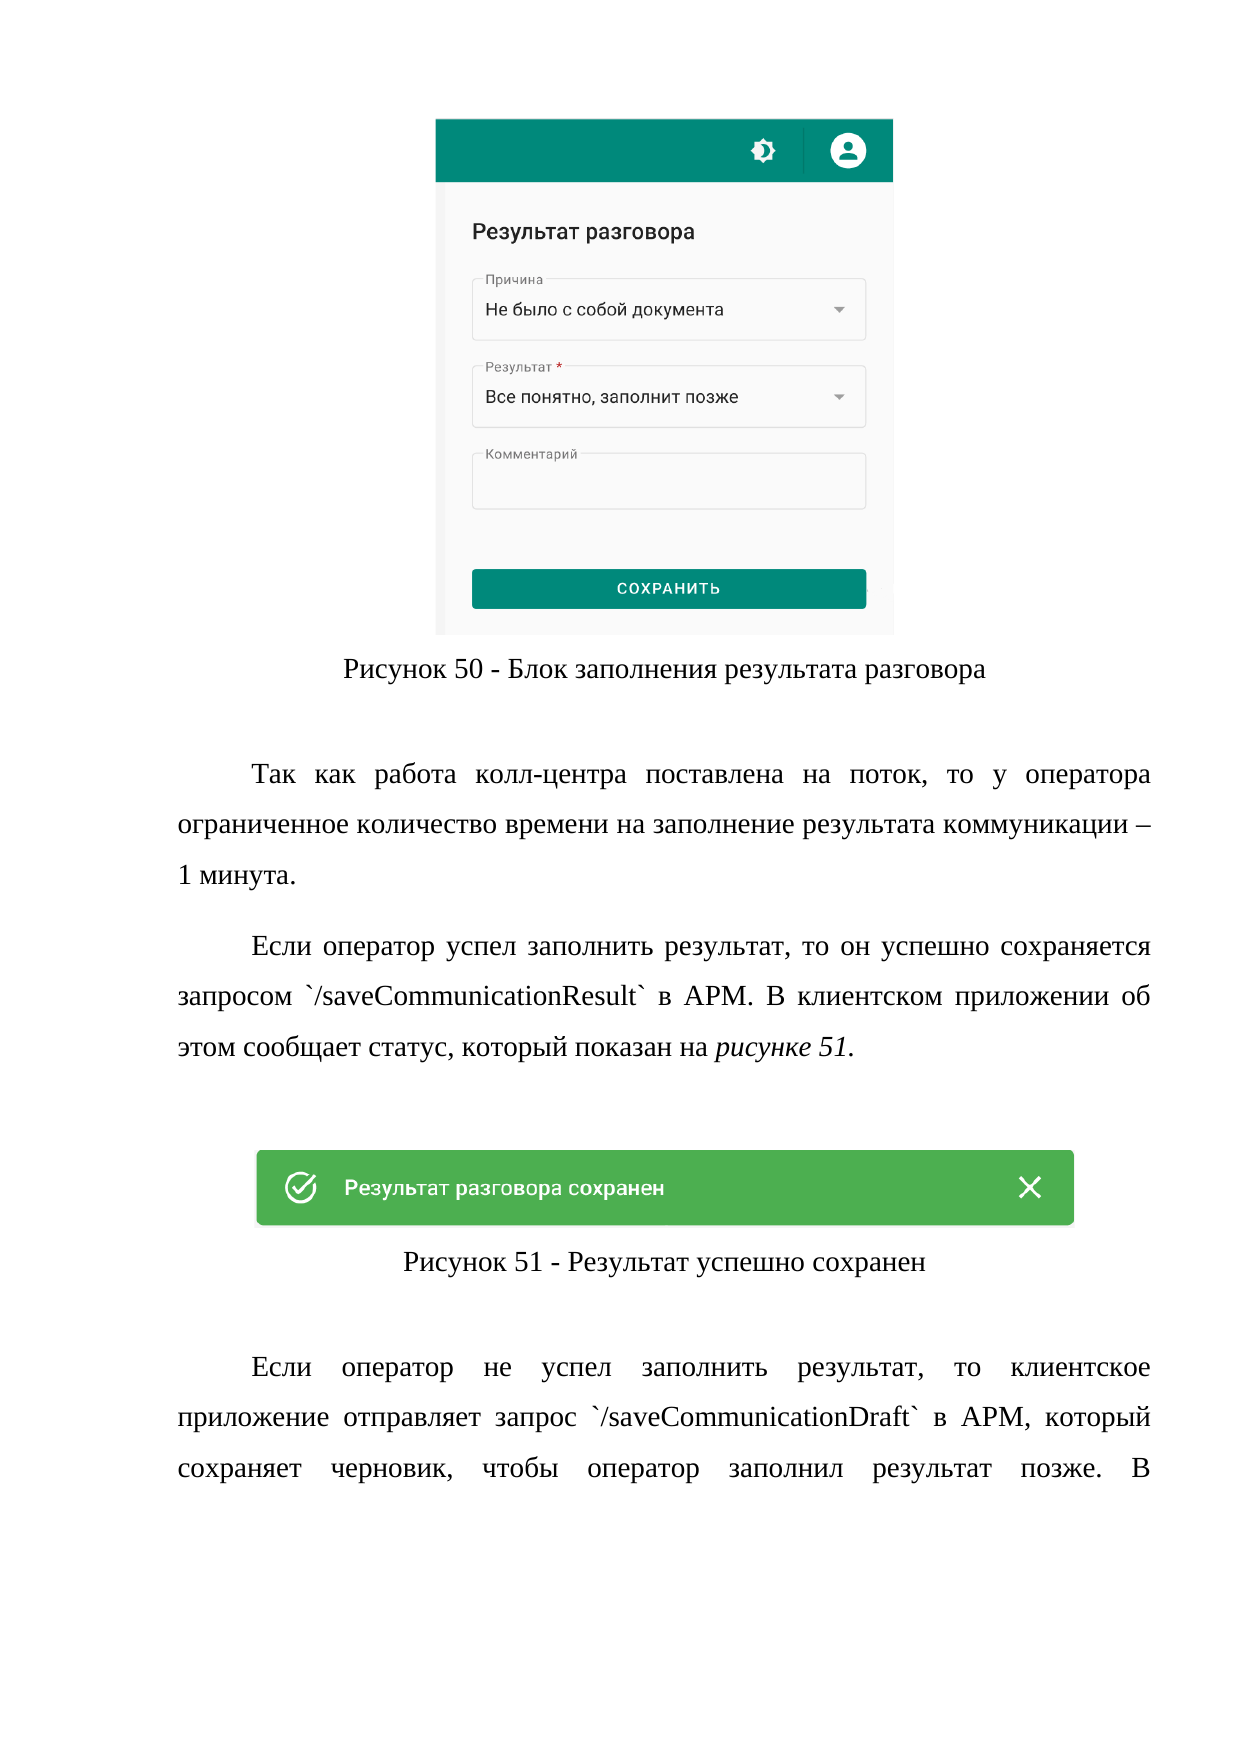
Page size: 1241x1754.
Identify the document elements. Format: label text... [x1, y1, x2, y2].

picture [254, 1150, 1075, 1228]
text Рисунок 51 - Результат успешно сохранен [177, 1244, 1152, 1278]
text Если оператор успел заполнить результат, то он успешно сохраняется запросом `/saveCommunicationResult` в АРМ. В клиентском приложении об этом сообщает статус, который показан на рисунке 51. [177, 928, 1152, 1062]
picture [435, 118, 894, 635]
text Рисунок 50 - Блок заполнения результата разговора [177, 652, 1152, 685]
text Так как работа колл-центра поставлена на поток, то у оператора ограниченное количество времени на заполнение результата коммуникации – 1 минута. [177, 756, 1152, 891]
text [177, 1349, 1152, 1483]
